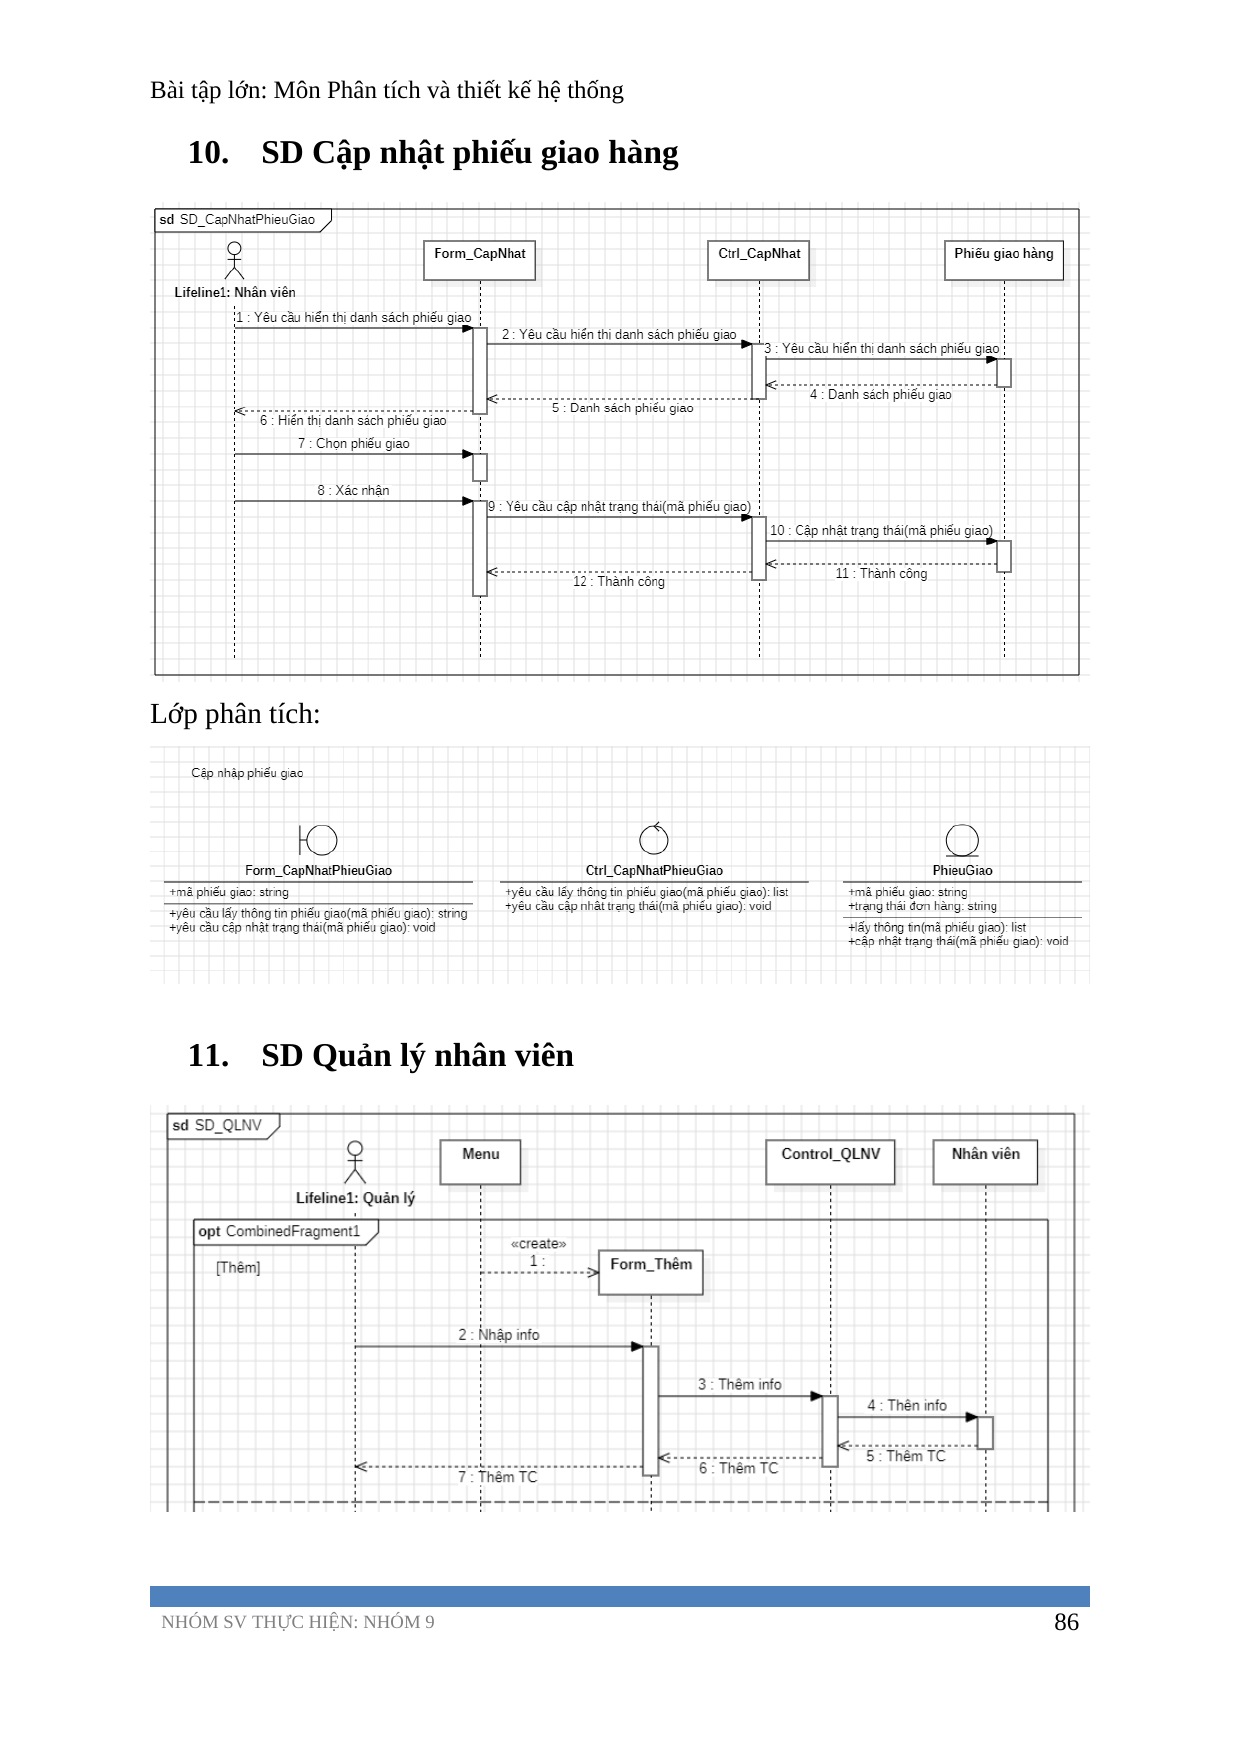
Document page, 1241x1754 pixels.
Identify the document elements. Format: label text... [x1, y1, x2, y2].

subtitle SD Cập nhật phiếu giao hàng [187, 132, 1090, 171]
picture [150, 746, 1091, 984]
picture [150, 1105, 1091, 1512]
text Lớp phân tích: [150, 696, 1090, 729]
subtitle SD Quản lý nhân viên [187, 1036, 1090, 1074]
picture [150, 202, 1091, 682]
